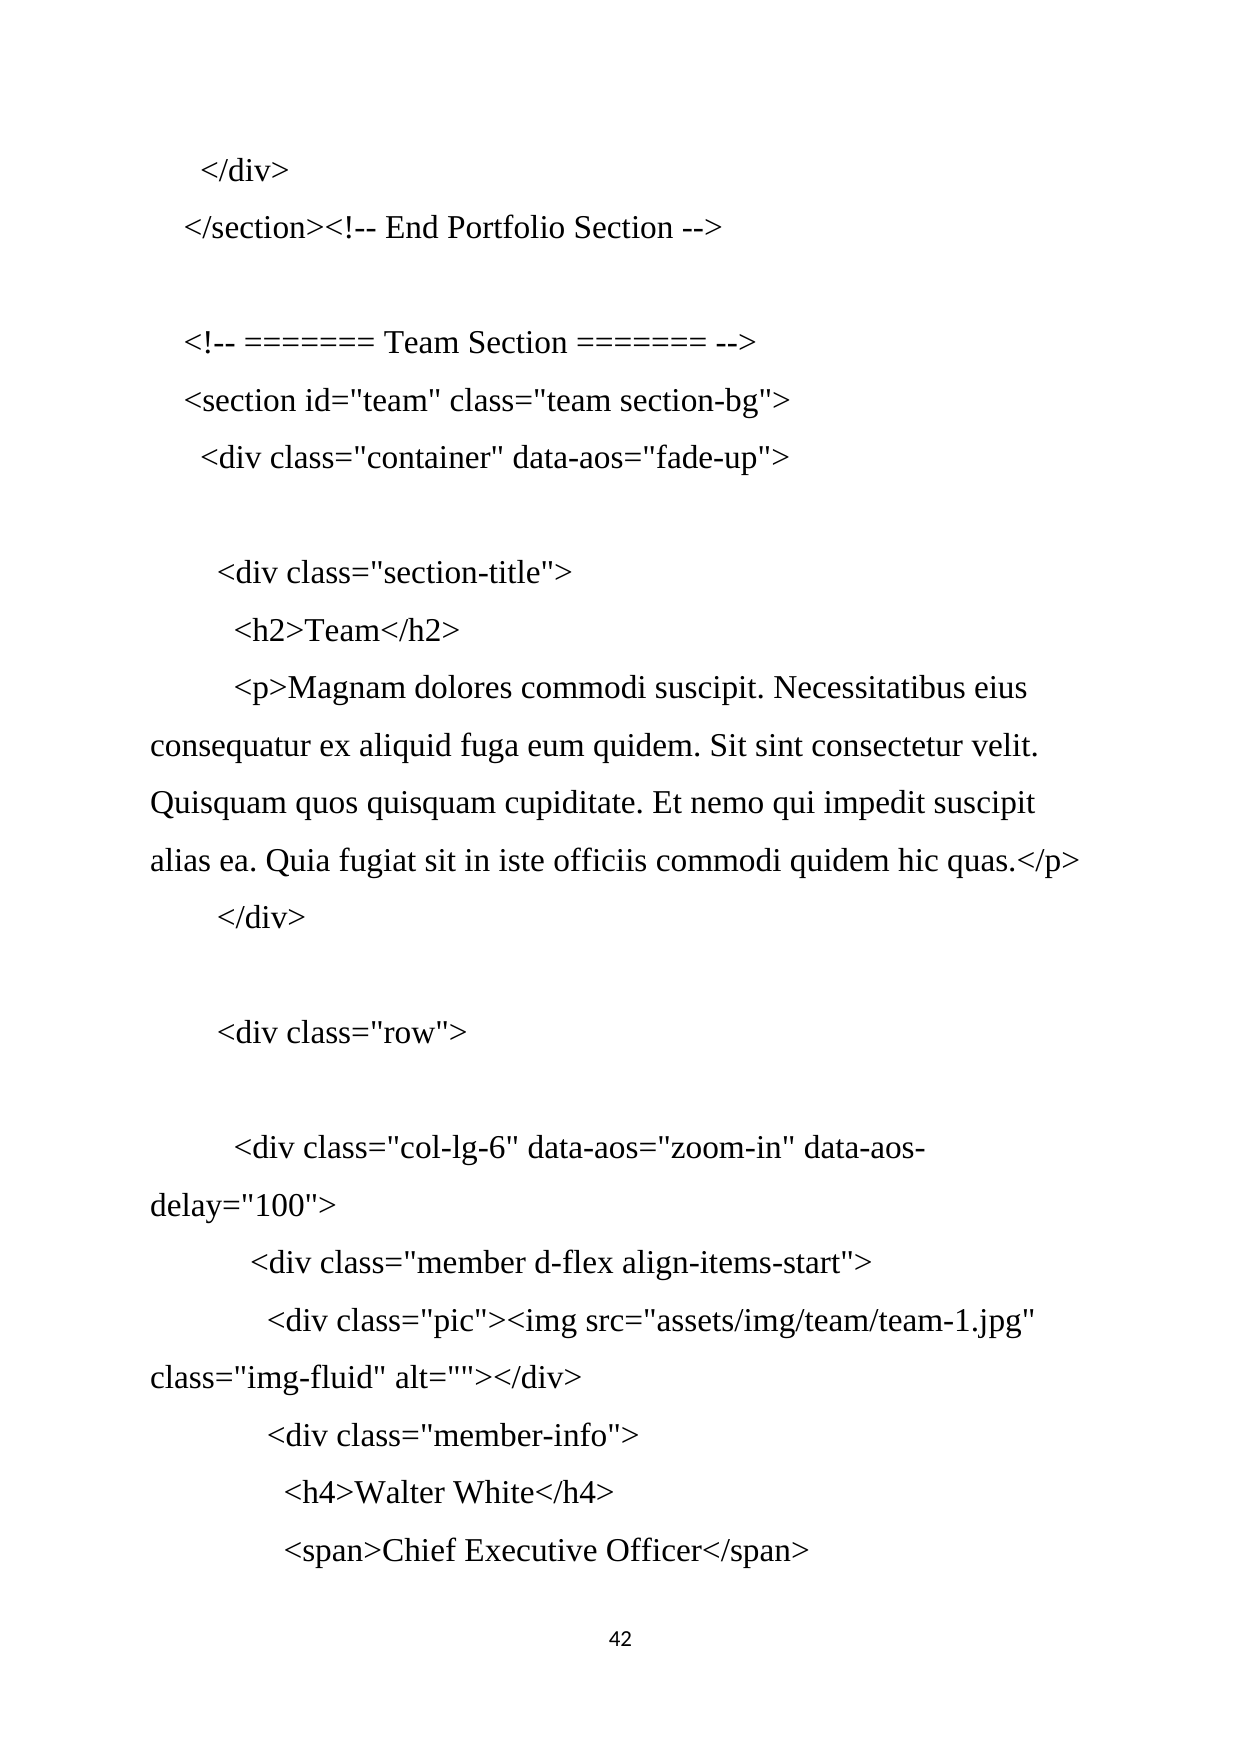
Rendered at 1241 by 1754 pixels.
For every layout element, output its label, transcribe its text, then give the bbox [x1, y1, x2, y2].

text <h4>Walter White</h4> [150, 1472, 1090, 1511]
text </section><!-- End Portfolio Section --> [150, 207, 1090, 246]
text </div> [150, 897, 1090, 936]
text <span>Chief Executive Officer</span> [150, 1530, 1090, 1568]
text <div class="col-lg-6" data-aos="zoom-in" data-aos-delay="100"> [150, 1127, 1090, 1223]
text <div class="member d-flex align-items-start"> [150, 1242, 1090, 1281]
text <p>Magnam dolores commodi suscipit. Necessitatibus eius consequatur ex aliquid fuga eum quidem. Sit sint consectetur velit. Quisquam quos quisquam cupiditate. Et nemo qui impedit suscipit alias ea. Quia fugiat sit in iste officiis commodi quidem hic quas.</p> [150, 667, 1090, 878]
text </div> [150, 150, 1090, 188]
text <h2>Team</h2> [150, 610, 1090, 648]
text <div class="member-info"> [150, 1415, 1090, 1453]
text <div class="row"> [150, 1012, 1090, 1051]
text <section id="team" class="team section-bg"> [150, 380, 1090, 418]
text <div class="pic"><img src="assets/img/team/team-1.jpg" class="img-fluid" alt=""></div> [150, 1300, 1090, 1396]
text <!-- ======= Team Section ======= --> [150, 322, 1090, 361]
text <div class="section-title"> [150, 552, 1090, 591]
text <div class="container" data-aos="fade-up"> [150, 437, 1090, 476]
